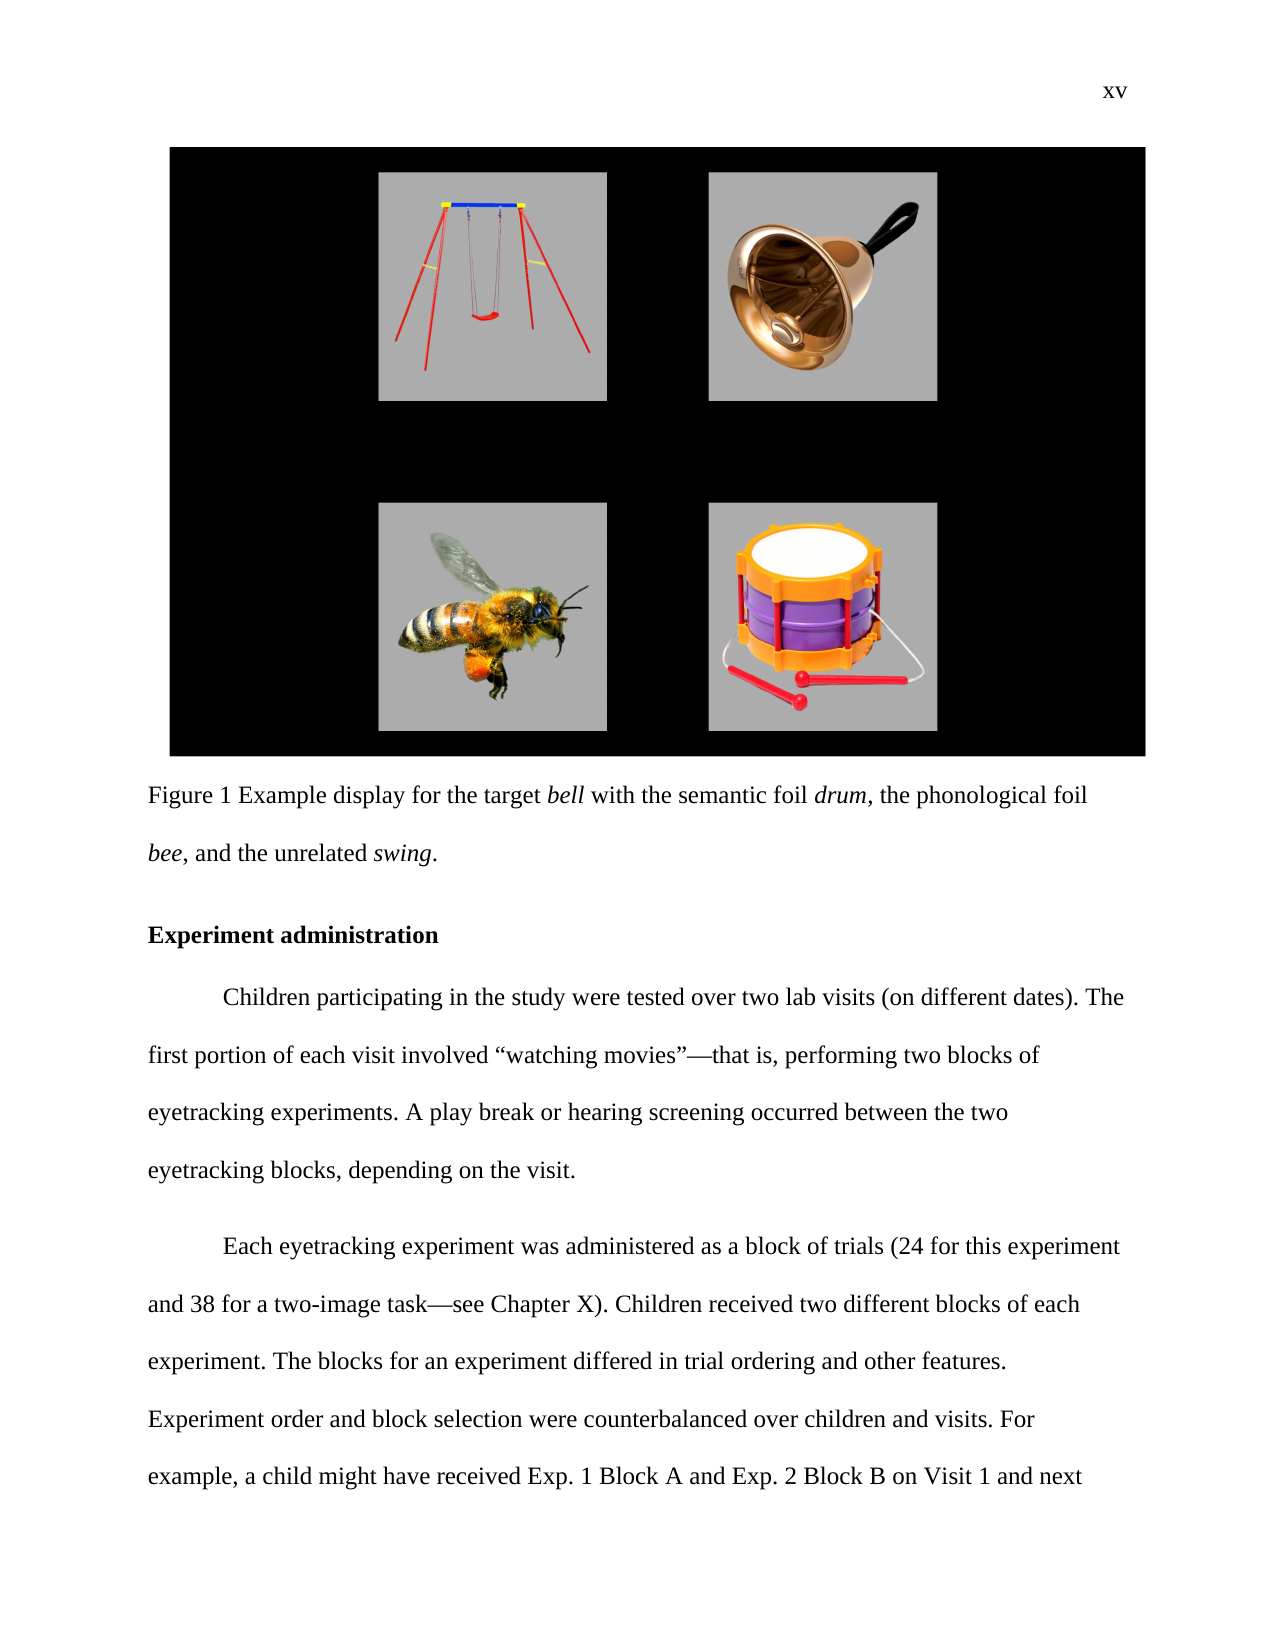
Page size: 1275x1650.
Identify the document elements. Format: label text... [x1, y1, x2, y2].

text Figure 1 Example display for the target bell with the semantic foil drum, the phonological foil bee, and the unrelated swing. [148, 781, 1127, 867]
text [148, 1231, 1127, 1490]
subtitle Experiment administration [148, 921, 1127, 949]
picture [166, 147, 1146, 760]
text Children participating in the study were tested over two lab visits (on different dates). The first portion of each visit involved “watching movies”—that is, performing two blocks of eyetracking experiments. A play break or hearing screening occurred between the two eyetracking blocks, depending on the visit. [148, 982, 1127, 1184]
